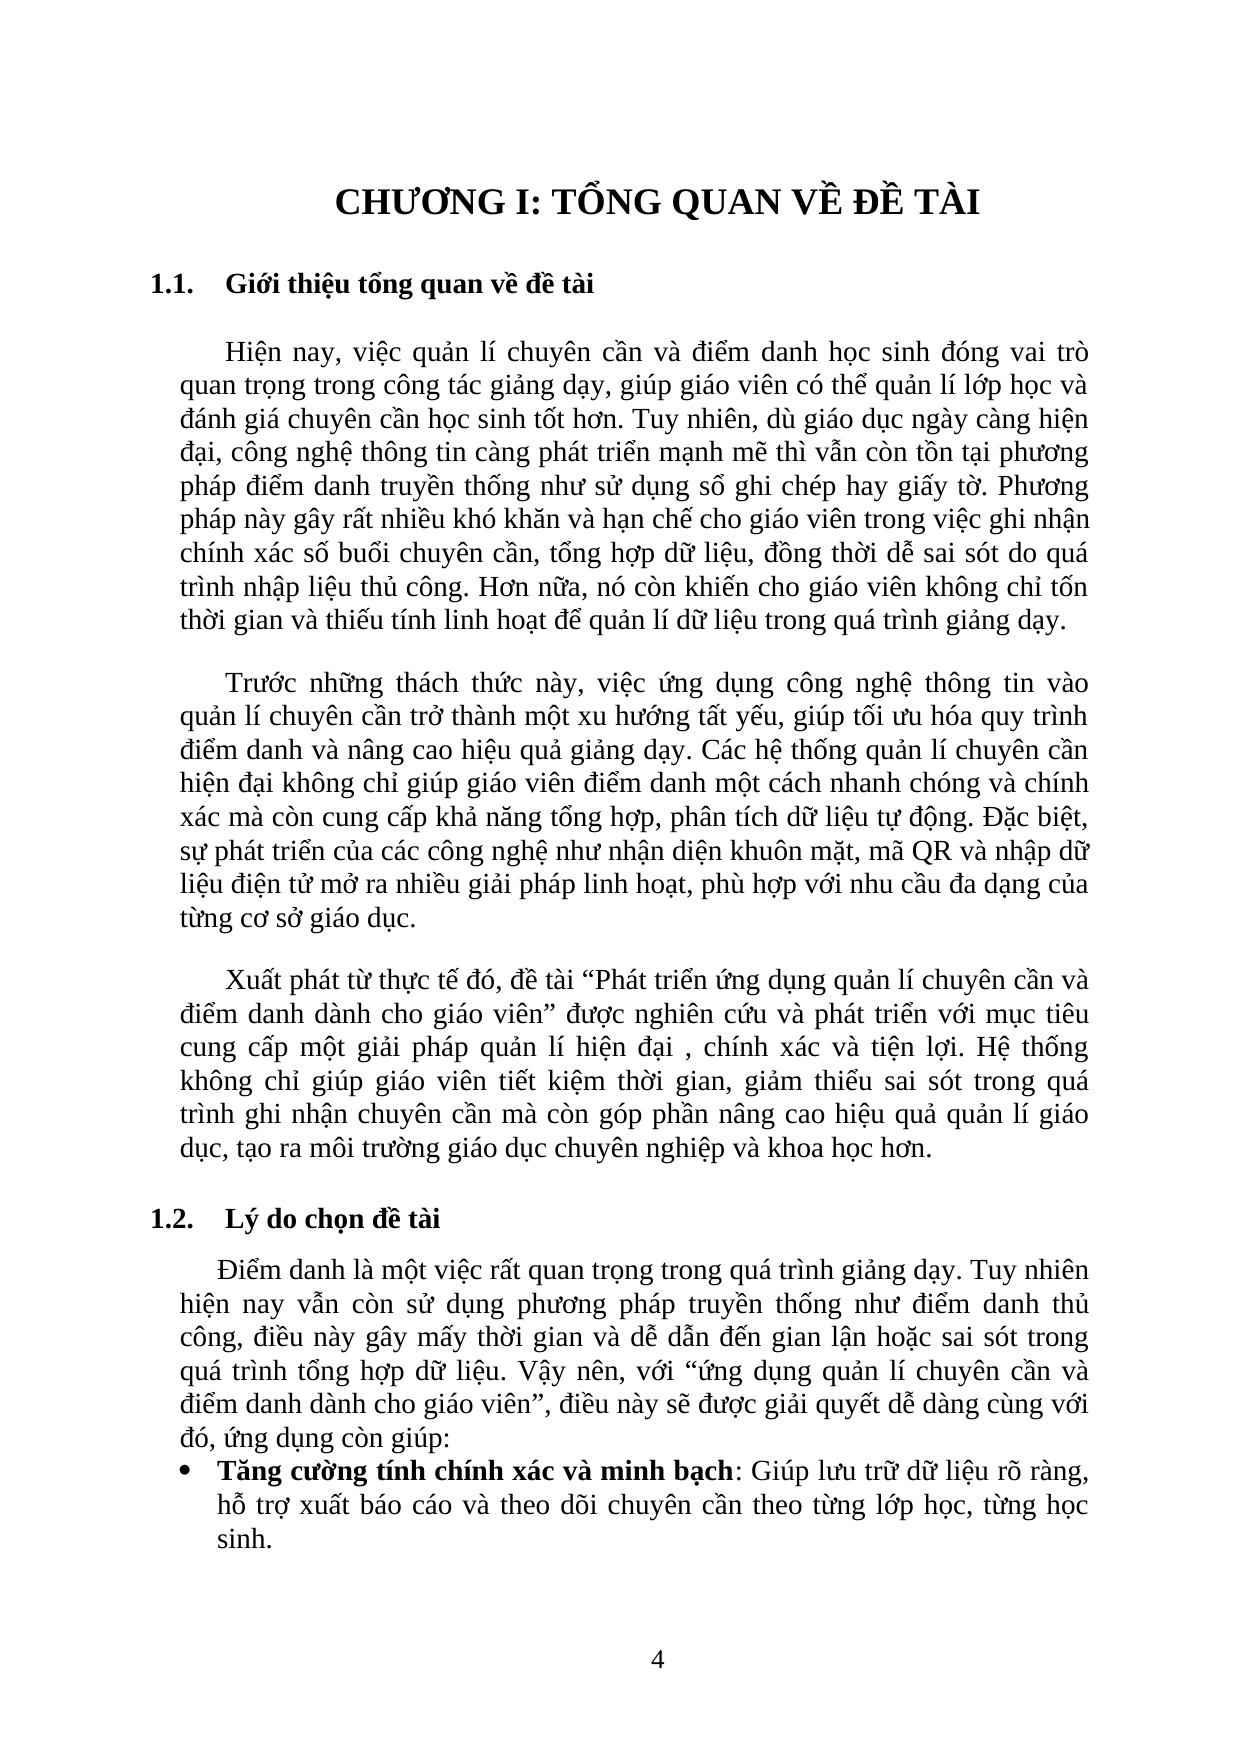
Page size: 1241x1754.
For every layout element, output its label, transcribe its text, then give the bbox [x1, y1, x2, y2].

text Điểm danh là một việc rất quan trọng trong quá trình giảng dạy. Tuy nhiên hiện nay vẫn còn sử dụng phương pháp truyền thống như điểm danh thủ công, điều này gây mấy thời gian và dễ dẫn đến gian lận hoặc sai sót trong quá trình tổng hợp dữ liệu. Vậy nên, với “ứng dụng quản lí chuyên cần và điểm danh dành cho giáo viên”, điều này sẽ được giải quyết dễ dàng cùng với đó, ứng dụng còn giúp: [179, 1252, 1090, 1453]
text Hiện nay, việc quản lí chuyên cần và điểm danh học sinh đóng vai trò quan trọng trong công tác giảng dạy, giúp giáo viên có thể quản lí lớp học và đánh giá chuyên cần học sinh tốt hơn. Tuy nhiên, dù giáo dục ngày càng hiện đại, công nghệ thông tin càng phát triển mạnh mẽ thì vẫn còn tồn tại phương pháp điểm danh truyền thống như sử dụng sổ ghi chép hay giấy tờ. Phương pháp này gây rất nhiều khó khăn và hạn chế cho giáo viên trong việc ghi nhận chính xác số buổi chuyên cần, tổng hợp dữ liệu, đồng thời dễ sai sót do quá trình nhập liệu thủ công. Hơn nữa, nó còn khiến cho giáo viên không chỉ tốn thời gian và thiếu tính linh hoạt để quản lí dữ liệu trong quá trình giảng dạy. [179, 334, 1090, 636]
subtitle Lý do chọn đề tài [150, 1201, 1090, 1235]
text Xuất phát từ thực tế đó, đề tài “Phát triển ứng dụng quản lí chuyên cần và điểm danh dành cho giáo viên” được nghiên cứu và phát triển với mục tiêu cung cấp một giải pháp quản lí hiện đại , chính xác và tiện lợi. Hệ thống không chỉ giúp giáo viên tiết kiệm thời gian, giảm thiểu sai sót trong quá trình ghi nhận chuyên cần mà còn góp phần nâng cao hiệu quả quản lí giáo dục, tạo ra môi trường giáo dục chuyên nghiệp và khoa học hơn. [179, 962, 1090, 1164]
subtitle Giới thiệu tổng quan về đề tài [150, 266, 1090, 300]
text Trước những thách thức này, việc ứng dụng công nghệ thông tin vào quản lí chuyên cần trở thành một xu hướng tất yếu, giúp tối ưu hóa quy trình điểm danh và nâng cao hiệu quả giảng dạy. Các hệ thống quản lí chuyên cần hiện đại không chỉ giúp giáo viên điểm danh một cách nhanh chóng và chính xác mà còn cung cấp khả năng tổng hợp, phân tích dữ liệu tự động. Đặc biệt, sự phát triển của các công nghệ như nhận diện khuôn mặt, mã QR và nhập dữ liệu điện tử mở ra nhiều giải pháp linh hoạt, phù hợp với nhu cầu đa dạng của từng cơ sở giáo dục. [179, 665, 1090, 933]
list Tăng cường tính chính xác và minh bạch: Giúp lưu trữ dữ liệu rõ ràng, hỗ trợ xuất báo cáo và theo dõi chuyên cần theo từng lớp học, từng học sinh. [179, 1453, 1090, 1554]
subtitle CHƯƠNG I: TỔNG QUAN VỀ ĐỀ TÀI [150, 179, 1090, 222]
